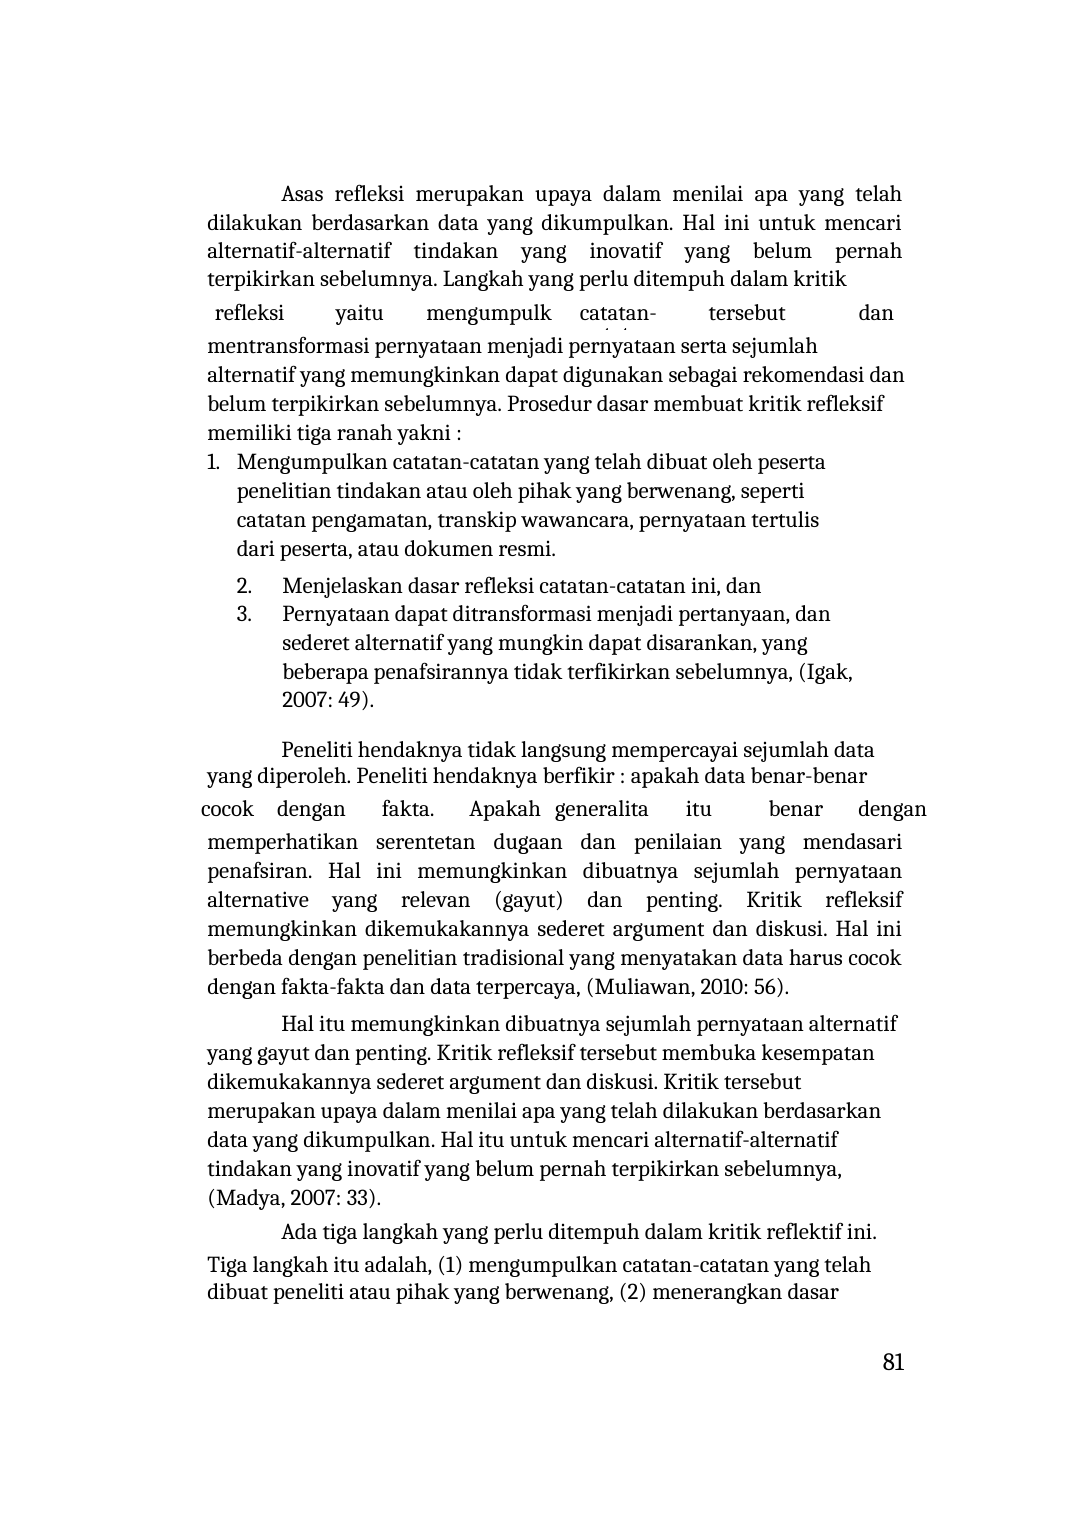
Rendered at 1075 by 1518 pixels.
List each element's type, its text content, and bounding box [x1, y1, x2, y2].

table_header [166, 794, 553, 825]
text Asas refleksi merupakan upaya dalam menilai apa yang telah dilakukan berdasarkan data yang dikumpulkan. Hal ini untuk mencari alternatif-alternatif tindakan yang inovatif yang belum pernah terpikirkan sebelumnya. Langkah yang perlu ditempuh dalam kritik [207, 181, 903, 292]
text 2. Menjelaskan dasar refleksi catatan-catatan ini, dan 3. Pernyataan dapat ditransformasi menjadi pertanyaan, dan sederet alternatif yang mungkin dapat disarankan, yang beberapa penafsirannya tidak terfikirkan sebelumnya, (Igak, 2007: 49). [237, 572, 910, 713]
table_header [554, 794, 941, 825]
text Ada tiga langkah yang perlu ditempuh dalam kritik reflektif ini. [281, 1221, 925, 1243]
text Hal itu memungkinkan dibuatnya sejumlah pernyataan alternatif yang gayut dan penting. Kritik refleksif tersebut membuka kesempatan dikemukakannya sederet argument dan diskusi. Kritik tersebut merupakan upaya dalam menilai apa yang telah dilakukan berdasarkan data yang dikumpulkan. Hal itu untuk mencari alternatif-alternatif tindakan yang inovatif yang belum pernah terpikirkan sebelumnya, (Madya, 2007: 33). [207, 1011, 910, 1211]
text memperhatikan serentetan dugaan dan penilaian yang mendasari penafsiran. Hal ini memungkinkan dibuatnya sejumlah pernyataan alternative yang relevan (gayut) dan penting. Kritik refleksif memungkinkan dikemukakannya sederet argument dan diskusi. Hal ini berbeda dengan penelitian tradisional yang menyatakan data harus cocok dengan fakta-fakta dan data terpercaya, (Muliawan, 2010: 56). [207, 829, 903, 1000]
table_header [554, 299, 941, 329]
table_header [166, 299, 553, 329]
text 81 [150, 1351, 904, 1376]
text mentransformasi pernyataan menjadi pernyataan serta sejumlah alternatif yang memungkinkan dapat digunakan sebagai rekomendasi dan belum terpikirkan sebelumnya. Prosedur dasar membuat kritik refleksif memiliki tiga ranah yakni : 1. Mengumpulkan catatan-catatan yang telah dibuat oleh peserta penelitian tindakan atau oleh pihak yang berwenang, seperti catatan pengamatan, transkip wawancara, pernyataan tertulis dari peserta, atau dokumen resmi. [207, 333, 910, 562]
text Tiga langkah itu adalah, (1) mengumpulkan catatan-catatan yang telah dibuat peneliti atau pihak yang berwenang, (2) menerangkan dasar [207, 1252, 910, 1305]
text Peneliti hendaknya tidak langsung mempercayai sejumlah data yang diperoleh. Peneliti hendaknya berfikir : apakah data benar-benar [207, 736, 910, 789]
